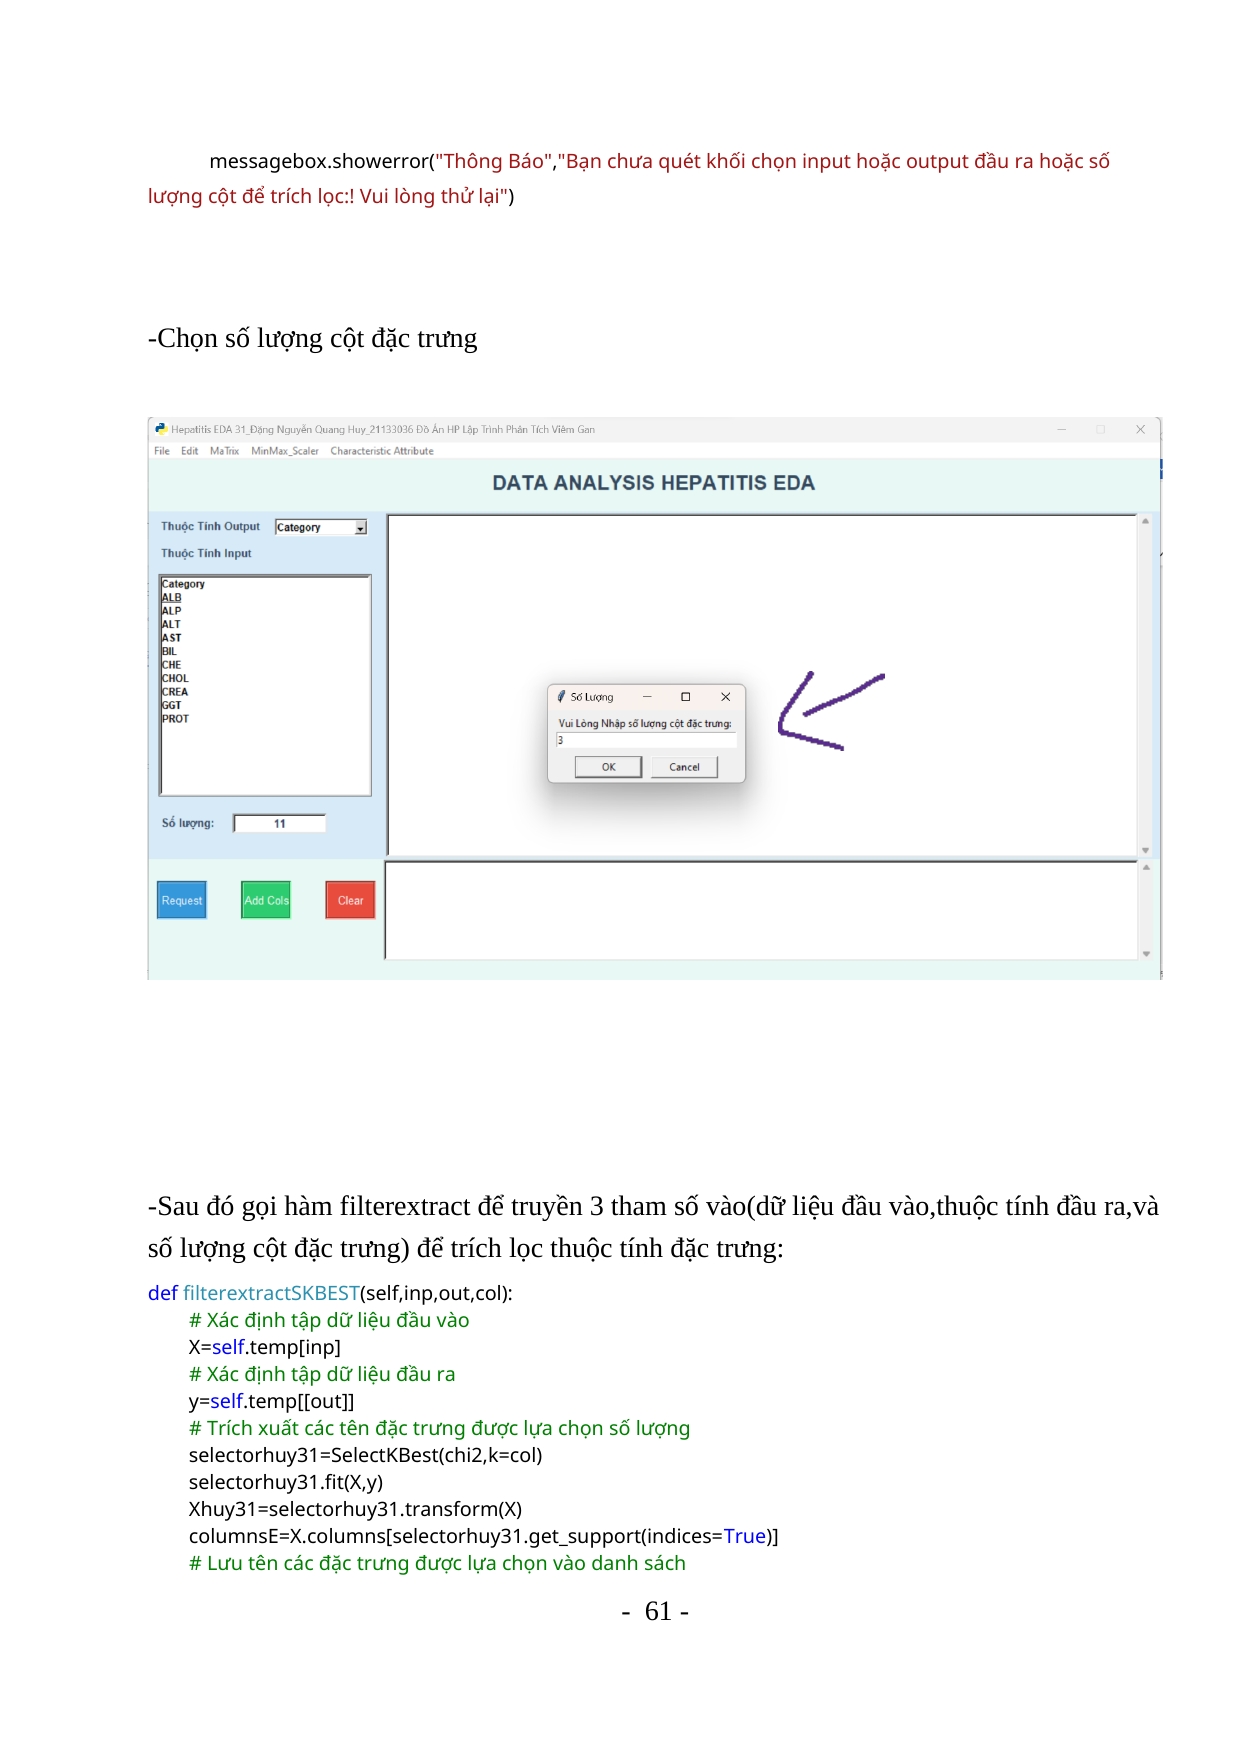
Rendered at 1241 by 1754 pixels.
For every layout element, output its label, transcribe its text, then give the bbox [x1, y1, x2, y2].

text # Trích xuất các tên đặc trưng được lựa chọn số lượng [148, 1414, 1162, 1441]
text # Xác định tập dữ liệu đầu vào [148, 1306, 1162, 1333]
text # Xác định tập dữ liệu đầu ra [148, 1360, 1162, 1387]
text columnsE=X.columns[selectorhuy31.get_support(indices=True)] [148, 1522, 1162, 1549]
text y=self.temp[[out]] [148, 1387, 1162, 1414]
text def filterextractSKBEST(self,inp,out,col): [148, 1279, 1162, 1306]
text selectorhuy31.fit(X,y) [148, 1468, 1162, 1495]
text -Sau đó gọi hàm filterextract để truyền 3 tham số vào(dữ liệu đầu vào,thuộc tính đầu ra,và số lượng cột đặc trưng) để trích lọc thuộc tính đặc trưng: [148, 1189, 1162, 1263]
text Xhuy31=selectorhuy31.transform(X) [148, 1495, 1162, 1522]
text messagebox.showerror("Thông Báo","Bạn chưa quét khối chọn input hoặc output đầu ra hoặc số lượng cột để trích lọc:! Vui lòng thử lại") [148, 148, 1162, 210]
text -Chọn số lượng cột đặc trưng [148, 321, 1162, 353]
text selectorhuy31=SelectKBest(chi2,k=col) [148, 1441, 1162, 1468]
text # Lưu tên các đặc trưng được lựa chọn vào danh sách [148, 1549, 1162, 1576]
text X=self.temp[inp] [148, 1333, 1162, 1360]
picture [147, 417, 1163, 980]
